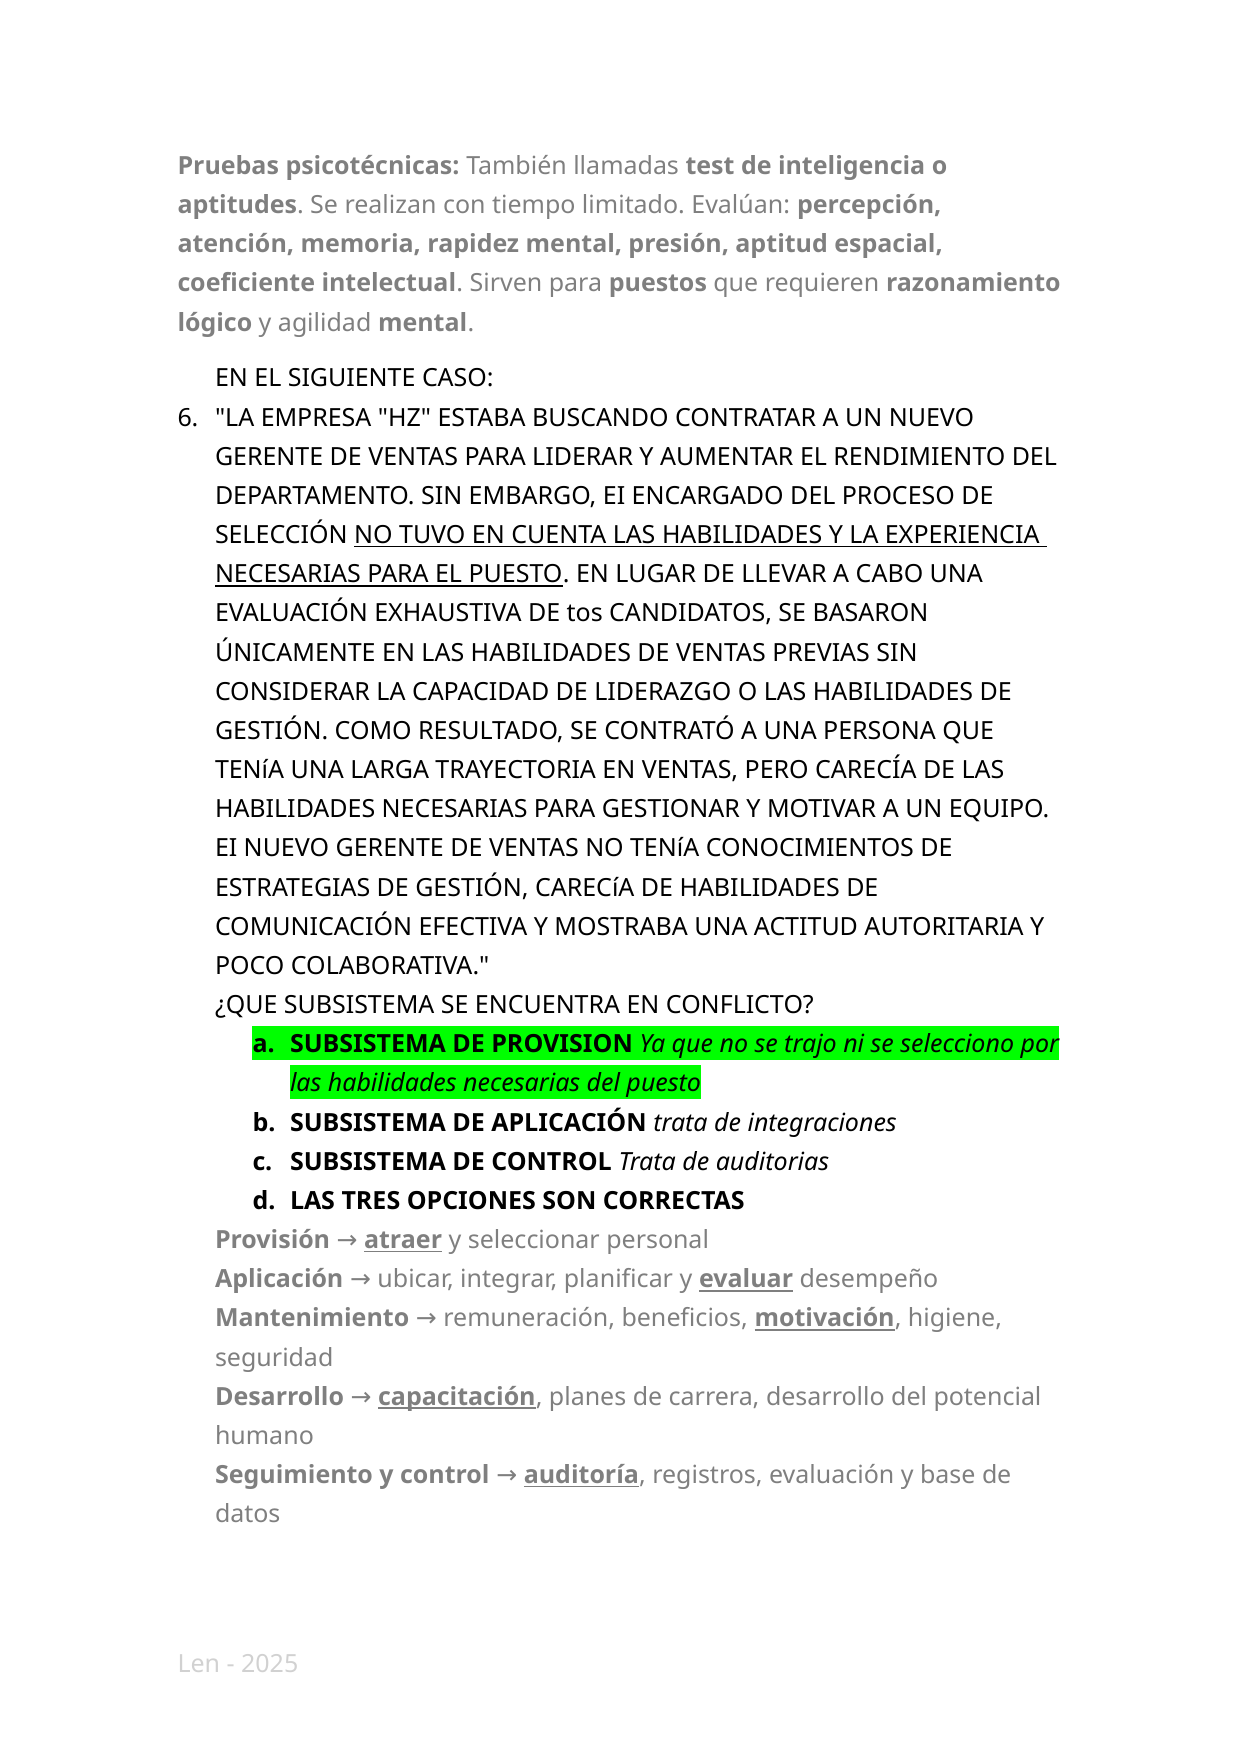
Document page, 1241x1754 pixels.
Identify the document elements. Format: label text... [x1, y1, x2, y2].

list "LA EMPRESA "HZ" ESTABA BUSCANDO CONTRATAR A UN NUEVO GERENTE DE VENTAS PARA LIDERAR Y AUMENTAR EL RENDIMIENTO DEL DEPARTAMENTO. SIN EMBARGO, EI ENCARGADO DEL PROCESO DE SELECCIÓN NO TUVO EN CUENTA LAS HABILIDADES Y LA EXPERIENCIA NECESARIAS PARA EL PUESTO. EN LUGAR DE LLEVAR A CABO UNA EVALUACIÓN EXHAUSTIVA DE tos CANDIDATOS, SE BASARON ÚNICAMENTE EN LAS HABILIDADES DE VENTAS PREVIAS SIN CONSIDERAR LA CAPACIDAD DE LIDERAZGO O LAS HABILIDADES DE GESTIÓN. COMO RESULTADO, SE CONTRATÓ A UNA PERSONA QUE TENíA UNA LARGA TRAYECTORIA EN VENTAS, PERO CARECÍA DE LAS HABILIDADES NECESARIAS PARA GESTIONAR Y MOTIVAR A UN EQUIPO. EI NUEVO GERENTE DE VENTAS NO TENíA CONOCIMIENTOS DE ESTRATEGIAS DE GESTIÓN, CARECíA DE HABILIDADES DE COMUNICACIÓN EFECTIVA Y MOSTRABA UNA ACTITUD AUTORITARIA Y POCO COLABORATIVA." [177, 399, 1063, 982]
list Seguimiento y control → auditoría, registros, evaluación y base de datos [215, 1457, 1063, 1530]
list SUBSISTEMA DE PROVISION Ya que no se trajo ni se selecciono por las habilidades necesarias del puesto [252, 1026, 1063, 1099]
list SUBSISTEMA DE CONTROL Trata de auditorias [252, 1143, 1063, 1177]
list Mantenimiento → remuneración, beneficios, motivación, higiene, seguridad [215, 1300, 1063, 1373]
list Desarrollo → capacitación, planes de carrera, desarrollo del potencial humano [215, 1378, 1063, 1452]
list ¿QUE SUBSISTEMA SE ENCUENTRA EN CONFLICTO? [215, 987, 1063, 1021]
list LAS TRES OPCIONES SON CORRECTAS [252, 1183, 1063, 1217]
text Pruebas psicotécnicas: También llamadas test de inteligencia o aptitudes. Se realizan con tiempo limitado. Evalúan: percepción, atención, memoria, rapidez mental, presión, aptitud espacial, coeficiente intelectual. Sirven para puestos que requieren razonamiento lógico y agilidad mental. [177, 148, 1063, 338]
list Provisión → atraer y seleccionar personal [215, 1222, 1063, 1256]
list EN EL SIGUIENTE CASO: [215, 360, 1063, 394]
list SUBSISTEMA DE APLICACIÓN trata de integraciones [252, 1104, 1063, 1138]
list Aplicación → ubicar, integrar, planificar y evaluar desempeño [215, 1261, 1063, 1295]
